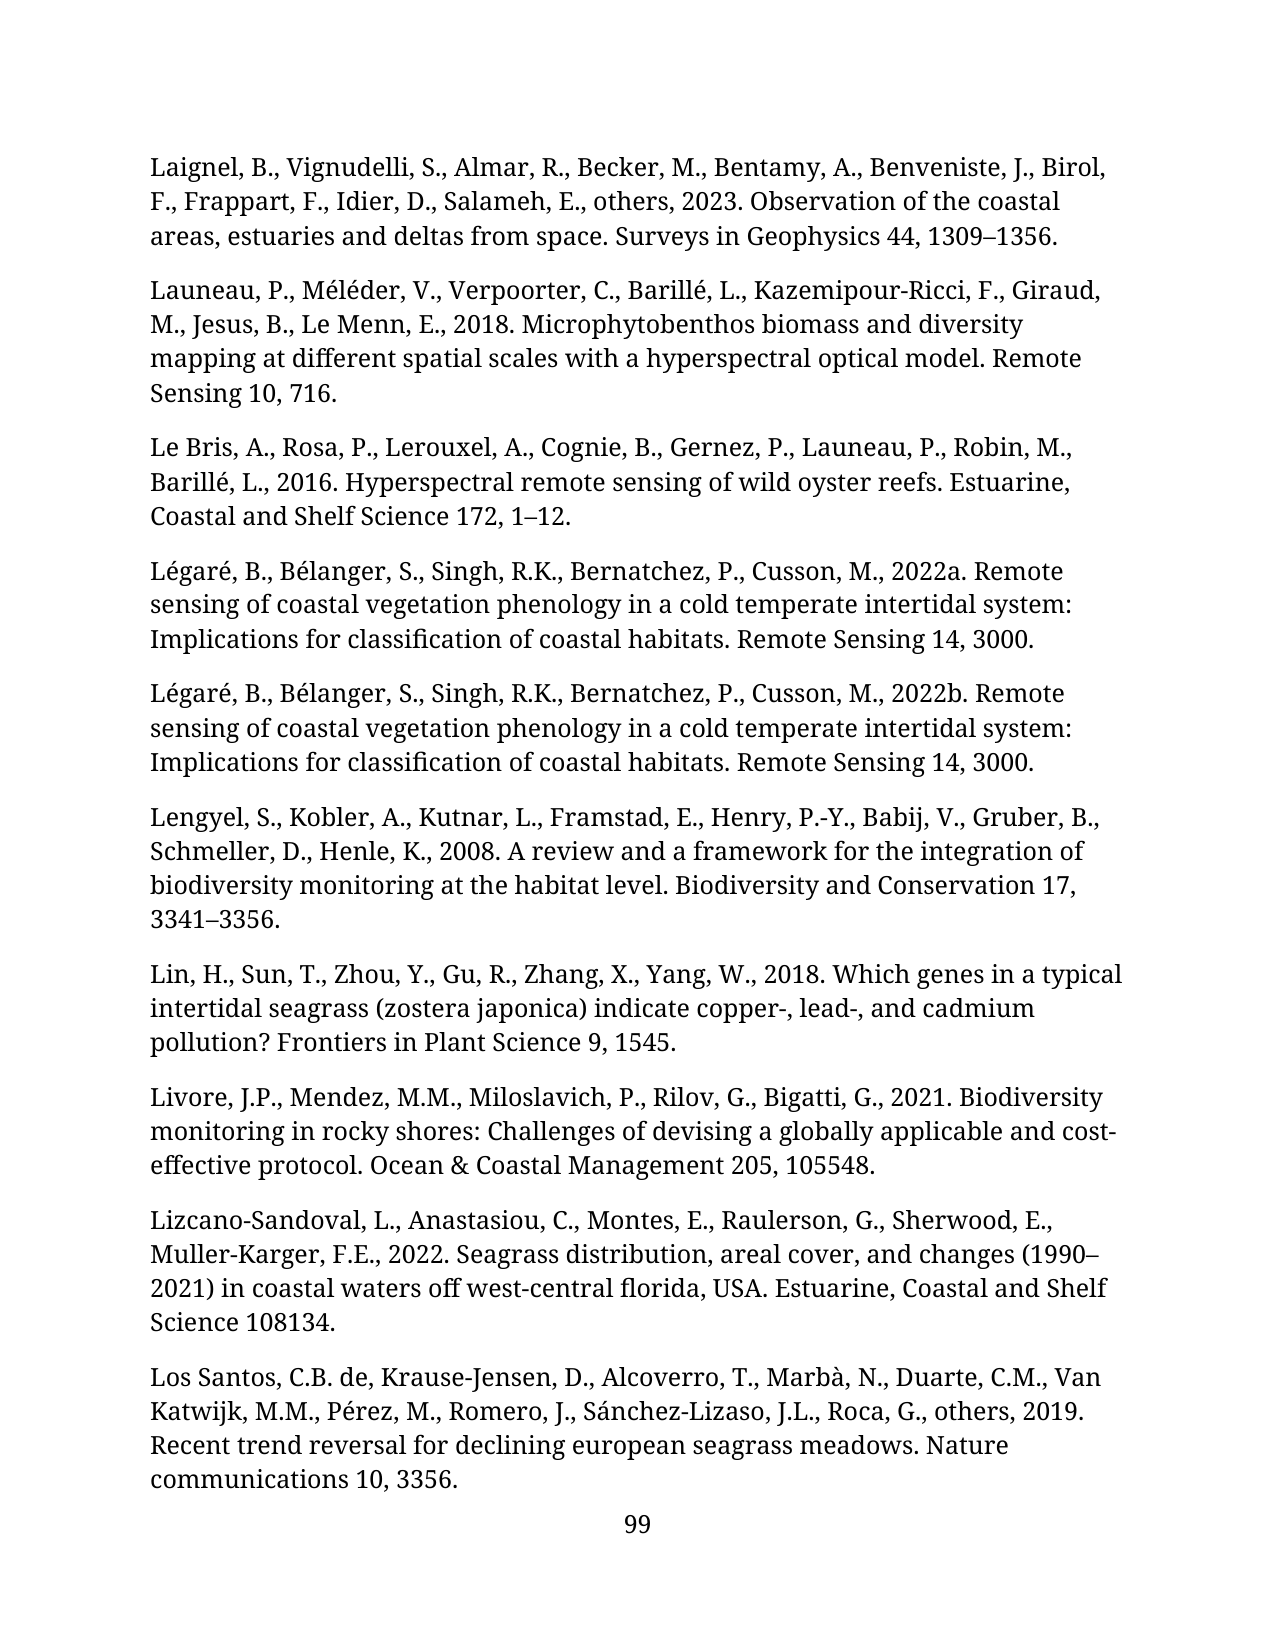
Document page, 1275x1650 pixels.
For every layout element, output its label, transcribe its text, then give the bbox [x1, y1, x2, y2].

text Laignel, B., Vignudelli, S., Almar, R., Becker, M., Bentamy, A., Benveniste, J., Birol, F., Frappart, F., Idier, D., Salameh, E., others, 2023. Observation of the coastal areas, estuaries and deltas from space. Surveys in Geophysics 44, 1309–1356. [150, 150, 1125, 252]
text Los Santos, C.B. de, Krause-Jensen, D., Alcoverro, T., Marbà, N., Duarte, C.M., Van Katwijk, M.M., Pérez, M., Romero, J., Sánchez-Lizaso, J.L., Roca, G., others, 2019. Recent trend reversal for declining european seagrass meadows. Nature communications 10, 3356. [150, 1359, 1125, 1496]
text Launeau, P., Méléder, V., Verpoorter, C., Barillé, L., Kazemipour-Ricci, F., Giraud, M., Jesus, B., Le Menn, E., 2018. Microphytobenthos biomass and diversity mapping at different spatial scales with a hyperspectral optical model. Remote Sensing 10, 716. [150, 273, 1125, 409]
text Le Bris, A., Rosa, P., Lerouxel, A., Cognie, B., Gernez, P., Launeau, P., Robin, M., Barillé, L., 2016. Hyperspectral remote sensing of wild oyster reefs. Estuarine, Coastal and Shelf Science 172, 1–12. [150, 430, 1125, 532]
text Lengyel, S., Kobler, A., Kutnar, L., Framstad, E., Henry, P.-Y., Babij, V., Gruber, B., Schmeller, D., Henle, K., 2008. A review and a framework for the integration of biodiversity monitoring at the habitat level. Biodiversity and Conservation 17, 3341–3356. [150, 799, 1125, 935]
text Lizcano-Sandoval, L., Anastasiou, C., Montes, E., Raulerson, G., Sherwood, E., Muller-Karger, F.E., 2022. Seagrass distribution, areal cover, and changes (1990–2021) in coastal waters off west-central florida, USA. Estuarine, Coastal and Shelf Science 108134. [150, 1202, 1125, 1338]
text Légaré, B., Bélanger, S., Singh, R.K., Bernatchez, P., Cusson, M., 2022b. Remote sensing of coastal vegetation phenology in a cold temperate intertidal system: Implications for classification of coastal habitats. Remote Sensing 14, 3000. [150, 676, 1125, 778]
text Livore, J.P., Mendez, M.M., Miloslavich, P., Rilov, G., Bigatti, G., 2021. Biodiversity monitoring in rocky shores: Challenges of devising a globally applicable and cost-effective protocol. Ocean & Coastal Management 205, 105548. [150, 1079, 1125, 1181]
text Légaré, B., Bélanger, S., Singh, R.K., Bernatchez, P., Cusson, M., 2022a. Remote sensing of coastal vegetation phenology in a cold temperate intertidal system: Implications for classification of coastal habitats. Remote Sensing 14, 3000. [150, 553, 1125, 655]
text Lin, H., Sun, T., Zhou, Y., Gu, R., Zhang, X., Yang, W., 2018. Which genes in a typical intertidal seagrass (zostera japonica) indicate copper-, lead-, and cadmium pollution? Frontiers in Plant Science 9, 1545. [150, 956, 1125, 1058]
